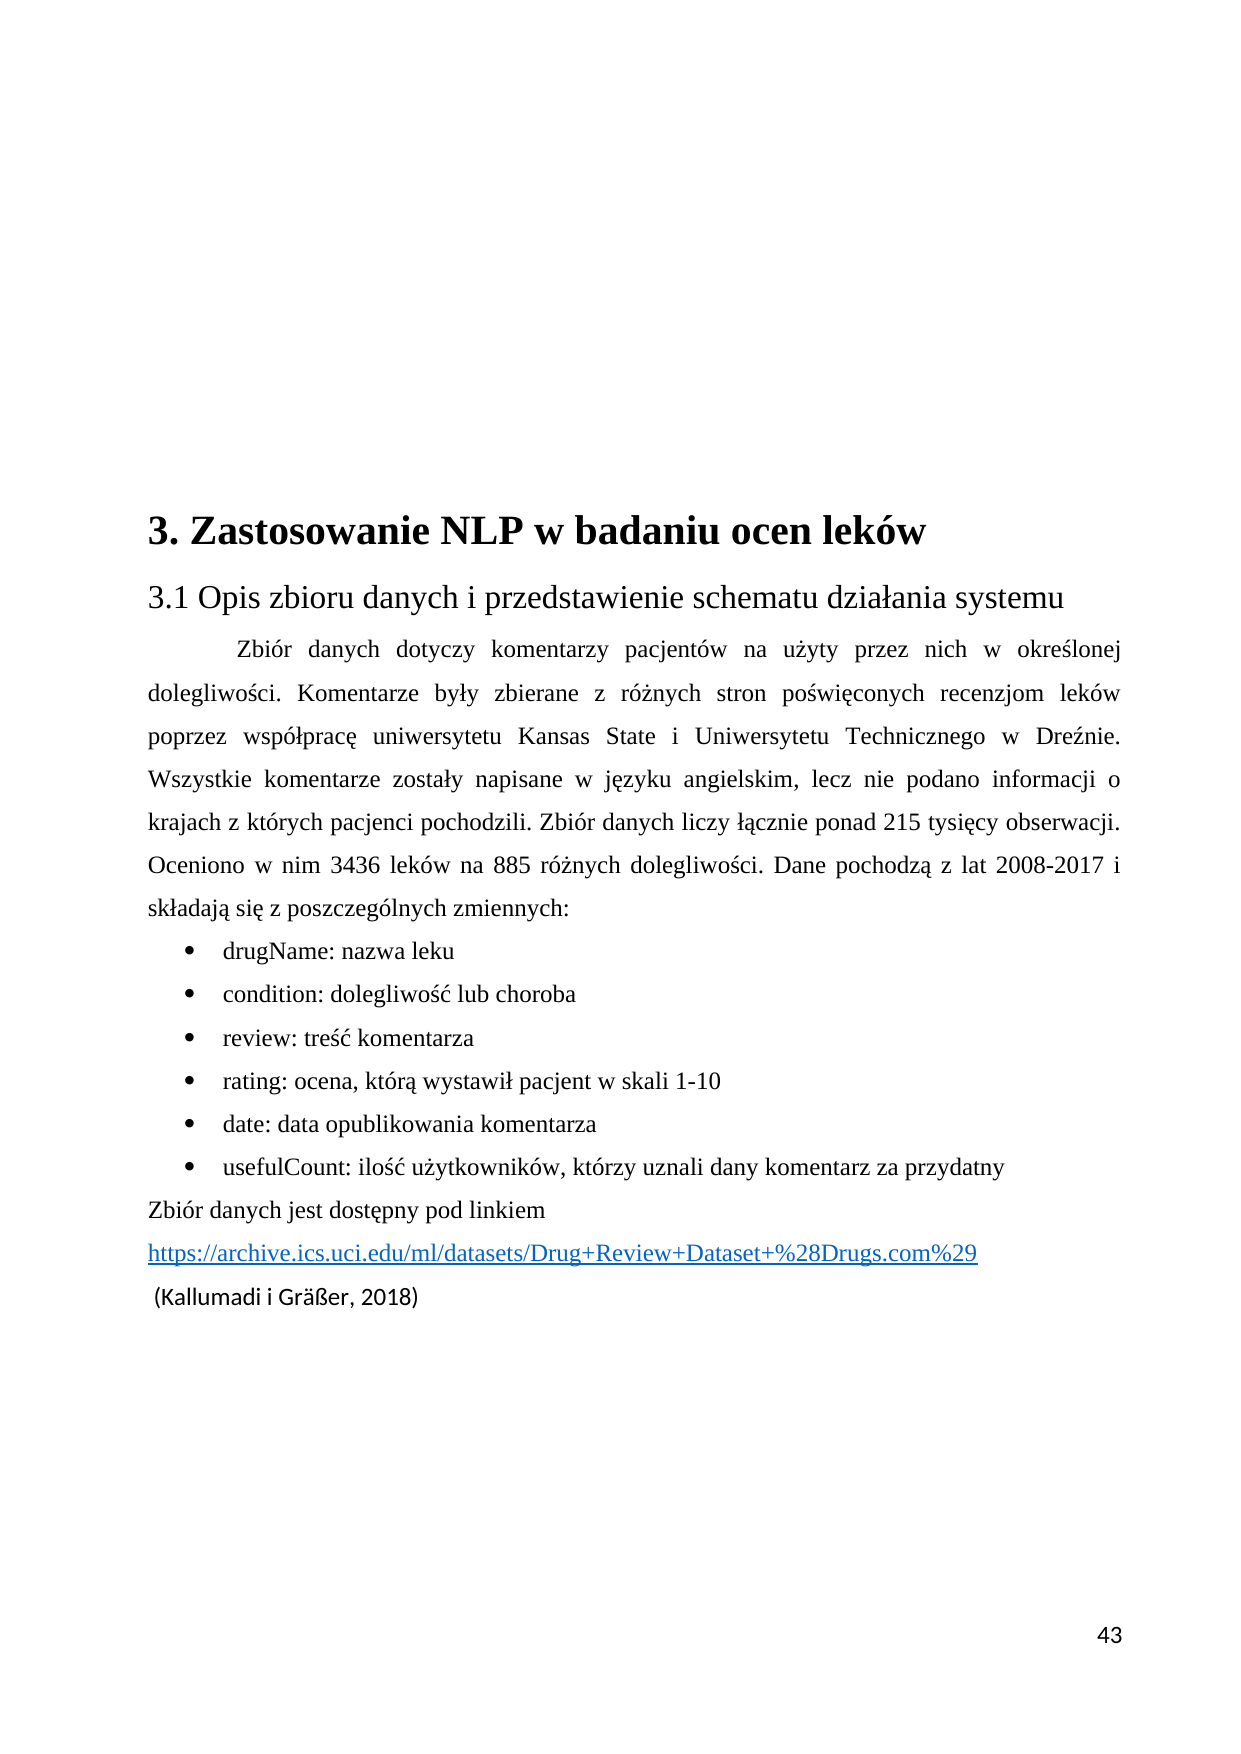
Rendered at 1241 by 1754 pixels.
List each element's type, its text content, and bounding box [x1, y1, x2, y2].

text 3. Zastosowanie NLP w badaniu ocen leków [148, 505, 1122, 553]
text 3.1 Opis zbioru danych i przedstawienie schematu działania systemu [148, 577, 1122, 615]
list rating: ocena, którą wystawił pacjent w skali 1-10 [185, 1066, 1122, 1094]
text Zbiór danych jest dostępny pod linkiem [148, 1195, 1122, 1224]
list drugName: nazwa leku [185, 936, 1122, 965]
list usefulCount: ilość użytkowników, którzy uznali dany komentarz za przydatny [185, 1152, 1122, 1181]
list date: data opublikowania komentarza [185, 1109, 1122, 1138]
list review: treść komentarza [185, 1023, 1122, 1051]
text https://archive.ics.uci.edu/ml/datasets/Drug+Review+Dataset+%28Drugs.com%29 [148, 1238, 1122, 1267]
text Zbiór danych dotyczy komentarzy pacjentów na użyty przez nich w określonej dolegliwości. Komentarze były zbierane z różnych stron poświęconych recenzjom leków poprzez współpracę uniwersytetu Kansas State i Uniwersytetu Technicznego w Dreźnie. Wszystkie komentarze zostały napisane w języku angielskim, lecz nie podano informacji o krajach z których pacjenci pochodzili. Zbiór danych liczy łącznie ponad 215 tysięcy obserwacji. Oceniono w nim 3436 leków na 885 różnych dolegliwości. Dane pochodzą z lat 2008-2017 i składają się z poszczególnych zmiennych: [148, 634, 1122, 922]
list condition: dolegliwość lub choroba [185, 979, 1122, 1008]
